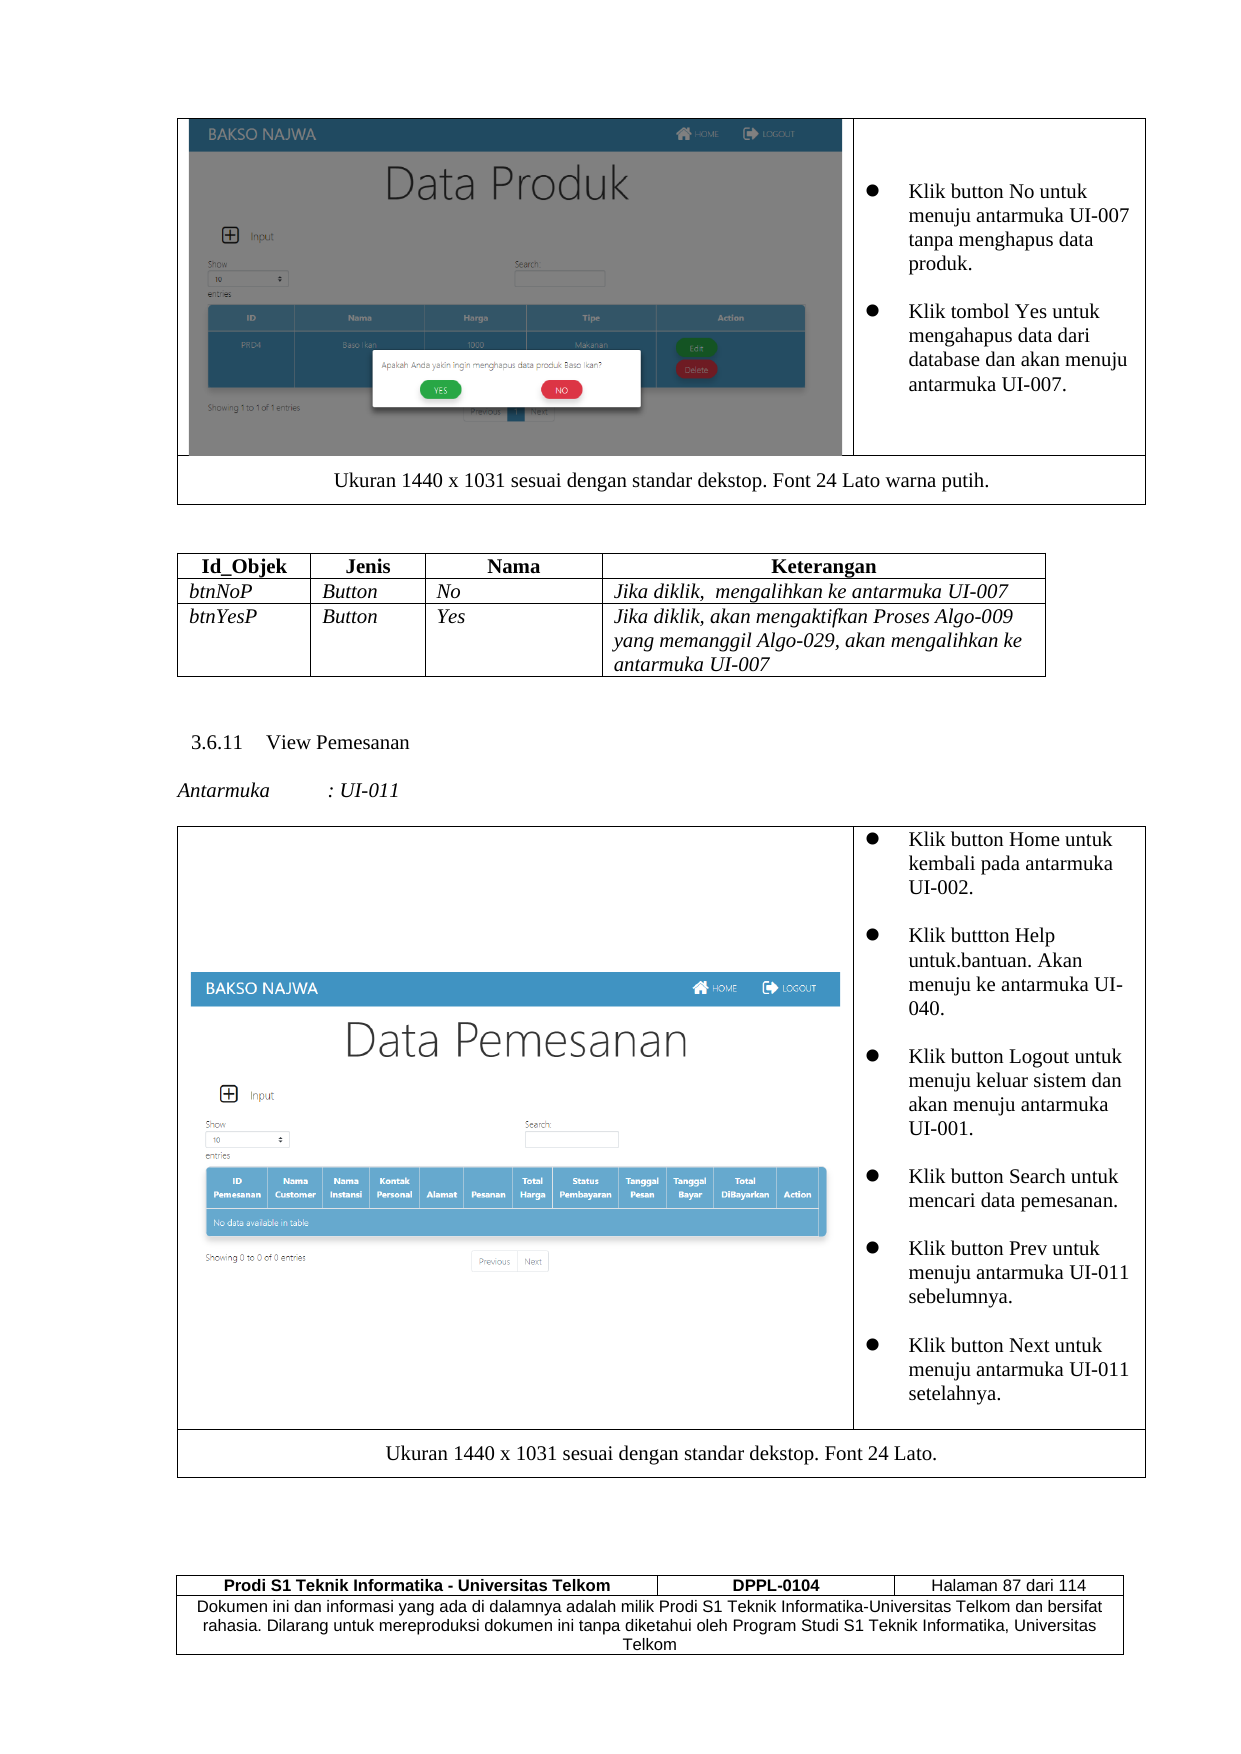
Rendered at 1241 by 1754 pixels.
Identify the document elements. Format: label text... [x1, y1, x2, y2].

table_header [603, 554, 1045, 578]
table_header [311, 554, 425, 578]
picture [188, 119, 843, 456]
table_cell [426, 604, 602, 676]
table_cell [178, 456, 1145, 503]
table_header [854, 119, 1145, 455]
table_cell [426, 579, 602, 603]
text Antarmuka : UI-011 [177, 778, 1122, 802]
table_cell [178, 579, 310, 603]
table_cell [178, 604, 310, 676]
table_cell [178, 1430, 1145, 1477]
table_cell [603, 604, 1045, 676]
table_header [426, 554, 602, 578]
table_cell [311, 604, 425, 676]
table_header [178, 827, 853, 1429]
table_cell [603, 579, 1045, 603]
picture [190, 972, 841, 1284]
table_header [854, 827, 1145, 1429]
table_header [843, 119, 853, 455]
list View Pemesanan [191, 730, 1122, 754]
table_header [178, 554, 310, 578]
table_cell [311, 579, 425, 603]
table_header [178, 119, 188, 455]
